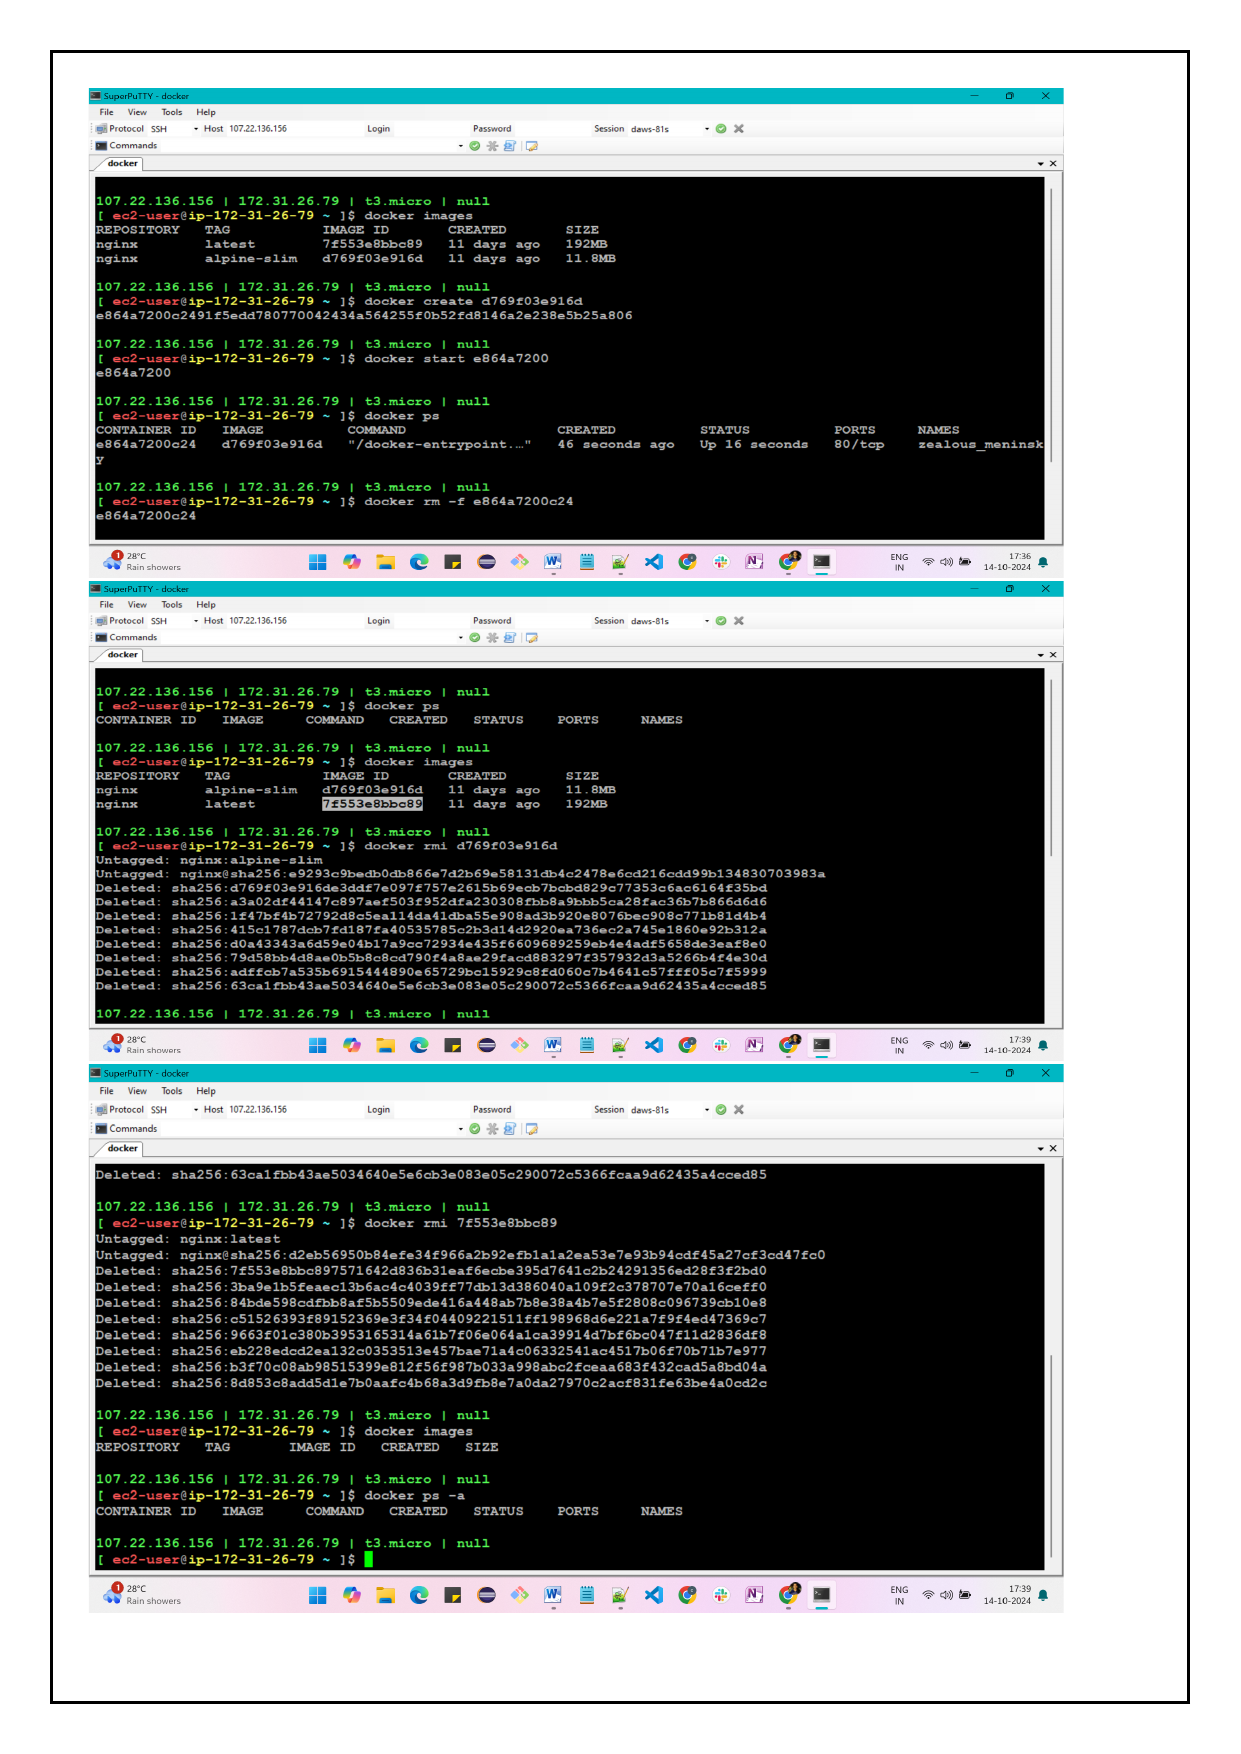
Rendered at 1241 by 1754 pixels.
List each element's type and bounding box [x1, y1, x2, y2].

picture [88, 1064, 1064, 1613]
picture [88, 581, 1064, 1061]
picture [88, 88, 1064, 578]
